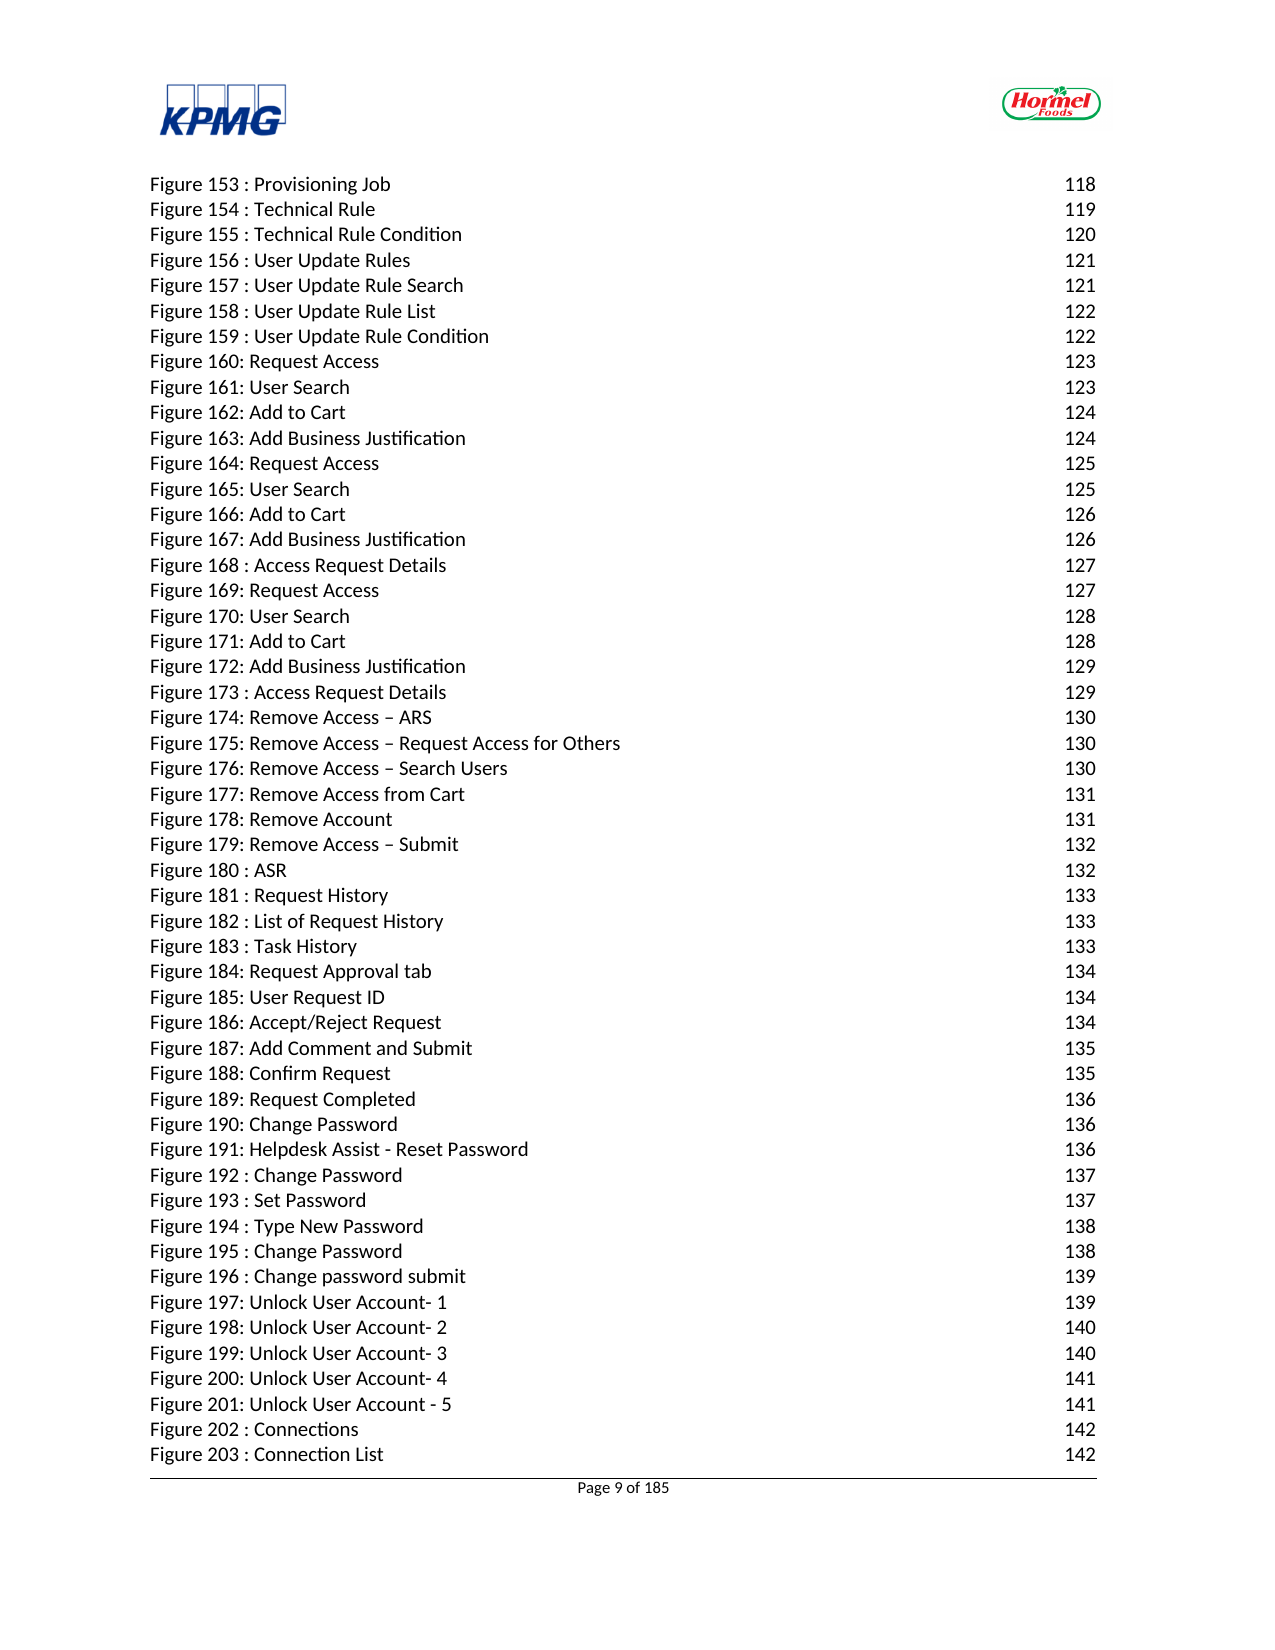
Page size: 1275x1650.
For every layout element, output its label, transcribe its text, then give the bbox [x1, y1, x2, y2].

text Figure 192 : Change Password 137 [150, 1162, 1097, 1187]
text Figure 166: Add to Cart 126 [150, 501, 1097, 527]
text Figure 182 : List of Request History 133 [150, 908, 1097, 933]
text Figure 185: User Request ID 134 [150, 984, 1097, 1009]
text Figure 161: User Search 123 [150, 374, 1097, 399]
text Figure 163: Add Business Justification 124 [150, 425, 1097, 450]
text Figure 190: Change Password 136 [150, 1111, 1097, 1137]
text Figure 158 : User Update Rule List 122 [150, 298, 1097, 323]
text Figure 191: Helpdesk Assist - Reset Password 136 [150, 1137, 1097, 1162]
text Figure 199: Unlock User Account- 3 140 [150, 1340, 1097, 1365]
text Figure 172: Add Business Justification 129 [150, 654, 1097, 679]
text Figure 160: Request Access 123 [150, 349, 1097, 374]
text Figure 202 : Connections 142 [150, 1416, 1097, 1442]
text Figure 159 : User Update Rule Condition 122 [150, 323, 1097, 349]
text Figure 179: Remove Access – Submit 132 [150, 832, 1097, 857]
text Figure 154 : Technical Rule 119 [150, 196, 1097, 222]
text Figure 155 : Technical Rule Condition 120 [150, 222, 1097, 247]
text Figure 183 : Task History 133 [150, 933, 1097, 959]
text Figure 196 : Change password submit 139 [150, 1264, 1097, 1289]
text Figure 173 : Access Request Details 129 [150, 679, 1097, 704]
text Figure 165: User Search 125 [150, 476, 1097, 501]
text Figure 181 : Request History 133 [150, 882, 1097, 908]
text Figure 197: Unlock User Account- 1 139 [150, 1289, 1097, 1314]
text Figure 167: Add Business Justification 126 [150, 527, 1097, 552]
text Figure 189: Request Completed 136 [150, 1086, 1097, 1111]
text Figure 157 : User Update Rule Search 121 [150, 272, 1097, 298]
text Figure 188: Confirm Request 135 [150, 1060, 1097, 1086]
text Figure 164: Request Access 125 [150, 450, 1097, 476]
text Figure 174: Remove Access – ARS 130 [150, 704, 1097, 730]
text Figure 195 : Change Password 138 [150, 1238, 1097, 1264]
text Figure 176: Remove Access – Search Users 130 [150, 755, 1097, 781]
text Figure 177: Remove Access from Cart 131 [150, 781, 1097, 806]
text Figure 156 : User Update Rules 121 [150, 247, 1097, 272]
text Figure 186: Accept/Reject Request 134 [150, 1009, 1097, 1035]
text Figure 203 : Connection List 142 [150, 1442, 1097, 1467]
text Figure 171: Add to Cart 128 [150, 628, 1097, 654]
text Figure 153 : Provisioning Job 118 [150, 171, 1097, 196]
text Figure 194 : Type New Password 138 [150, 1213, 1097, 1238]
text Figure 178: Remove Account 131 [150, 806, 1097, 832]
text Figure 169: Request Access 127 [150, 577, 1097, 603]
picture [150, 75, 302, 146]
picture [988, 77, 1114, 140]
text Figure 187: Add Comment and Submit 135 [150, 1035, 1097, 1060]
text Figure 180 : ASR 132 [150, 857, 1097, 882]
text Figure 200: Unlock User Account- 4 141 [150, 1365, 1097, 1391]
text Figure 198: Unlock User Account- 2 140 [150, 1314, 1097, 1340]
text Figure 170: User Search 128 [150, 603, 1097, 628]
text Figure 168 : Access Request Details 127 [150, 552, 1097, 577]
text Figure 201: Unlock User Account - 5 141 [150, 1391, 1097, 1416]
text Figure 184: Request Approval tab 134 [150, 959, 1097, 984]
text Figure 175: Remove Access – Request Access for Others 130 [150, 730, 1097, 755]
text Figure 162: Add to Cart 124 [150, 399, 1097, 425]
text Figure 193 : Set Password 137 [150, 1187, 1097, 1213]
